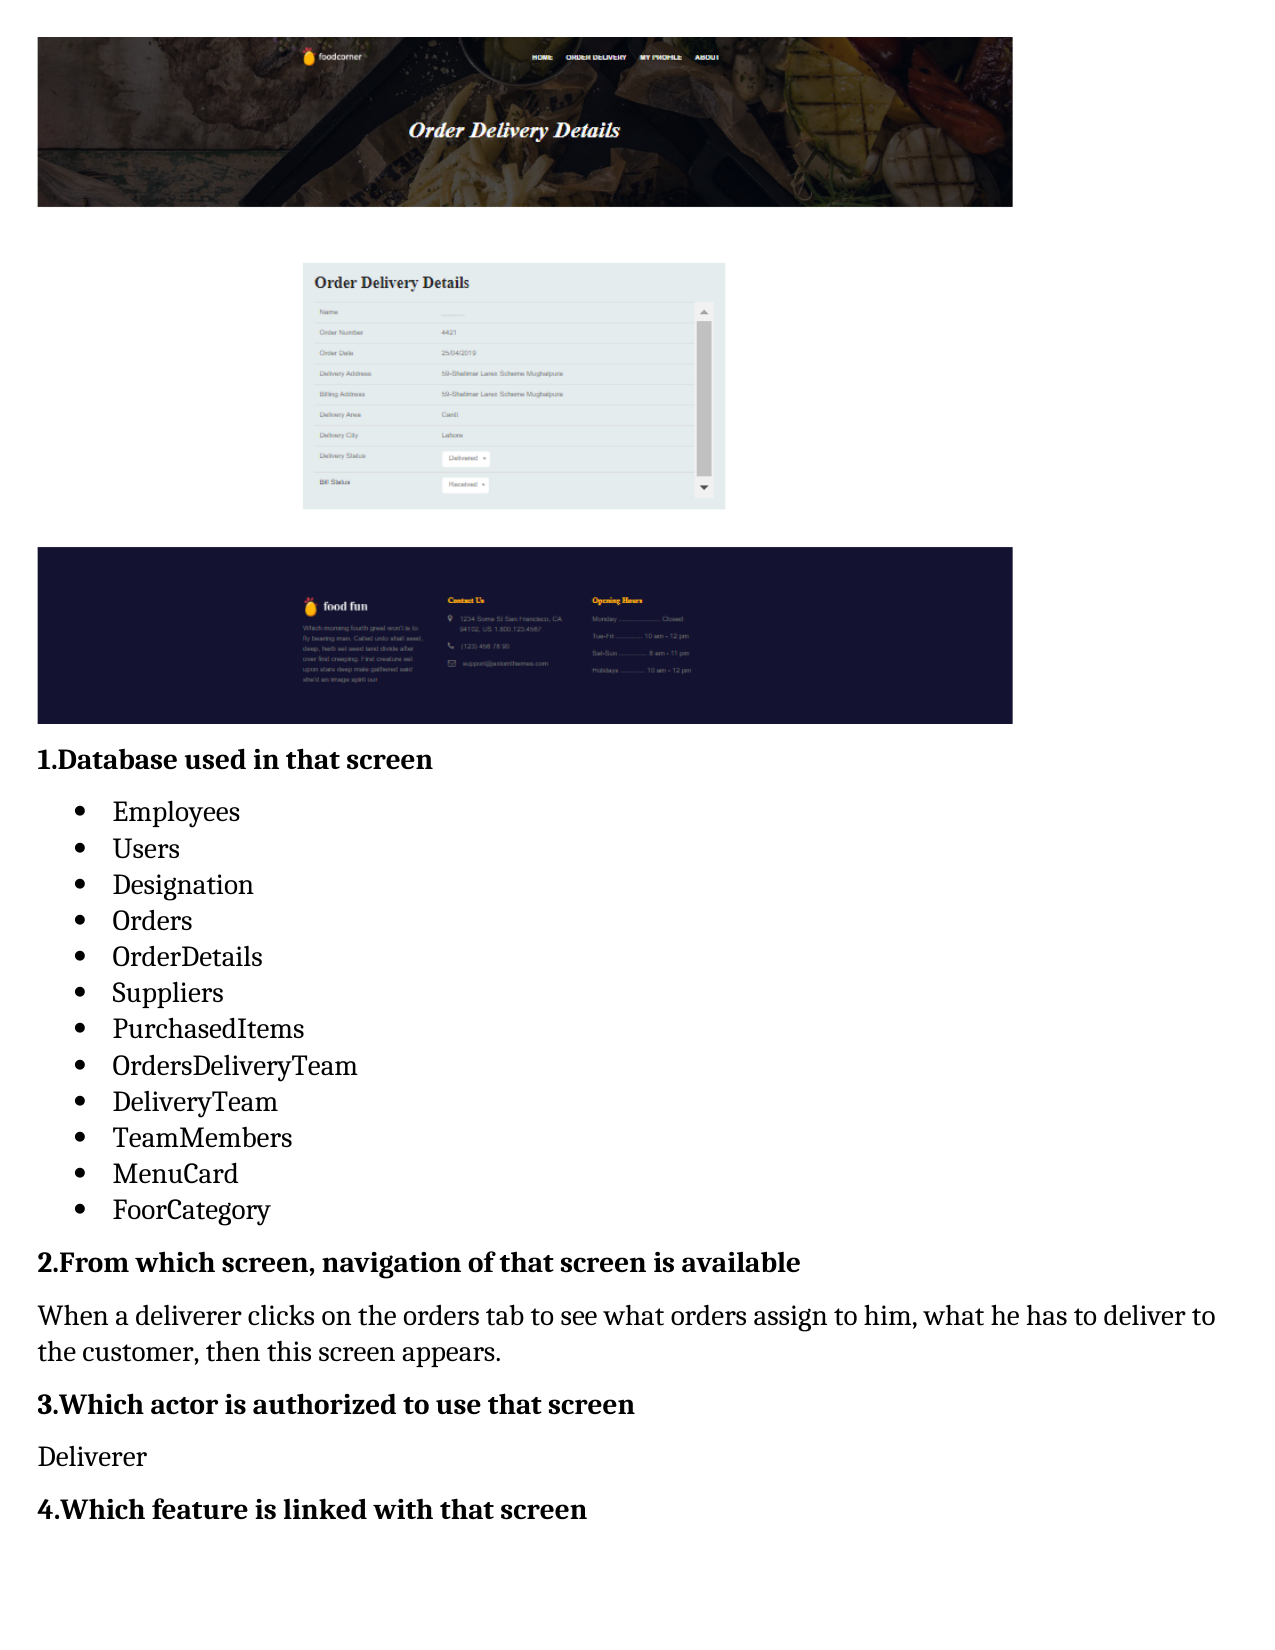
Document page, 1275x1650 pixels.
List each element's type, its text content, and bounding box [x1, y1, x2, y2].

list FoorCategory [75, 1193, 1237, 1227]
text 2.From which screen, navigation of that screen is available [37, 1246, 1237, 1279]
list MenuCard [75, 1157, 1237, 1191]
text 1.Database used in that screen [37, 743, 1237, 776]
list Suppliers [75, 976, 1237, 1010]
list OrderDetails [75, 940, 1237, 974]
list OrdersDeliveryTeam [75, 1049, 1237, 1082]
list DeliveryTeam [75, 1085, 1237, 1118]
picture [37, 37, 1013, 724]
text 3.Which actor is authorized to use that screen [37, 1388, 1237, 1421]
text Deliverer [37, 1441, 1237, 1474]
list Users [75, 832, 1237, 865]
list Employees [75, 796, 1237, 829]
list TeamMembers [75, 1121, 1237, 1154]
text When a deliverer clicks on the orders tab to see what orders assign to him, what he has to deliver to the customer, then this screen appears. [37, 1299, 1237, 1368]
list PurchasedItems [75, 1012, 1237, 1046]
list Designation [75, 868, 1237, 901]
list Orders [75, 904, 1237, 938]
text 4.Which feature is linked with that screen [37, 1493, 1237, 1527]
